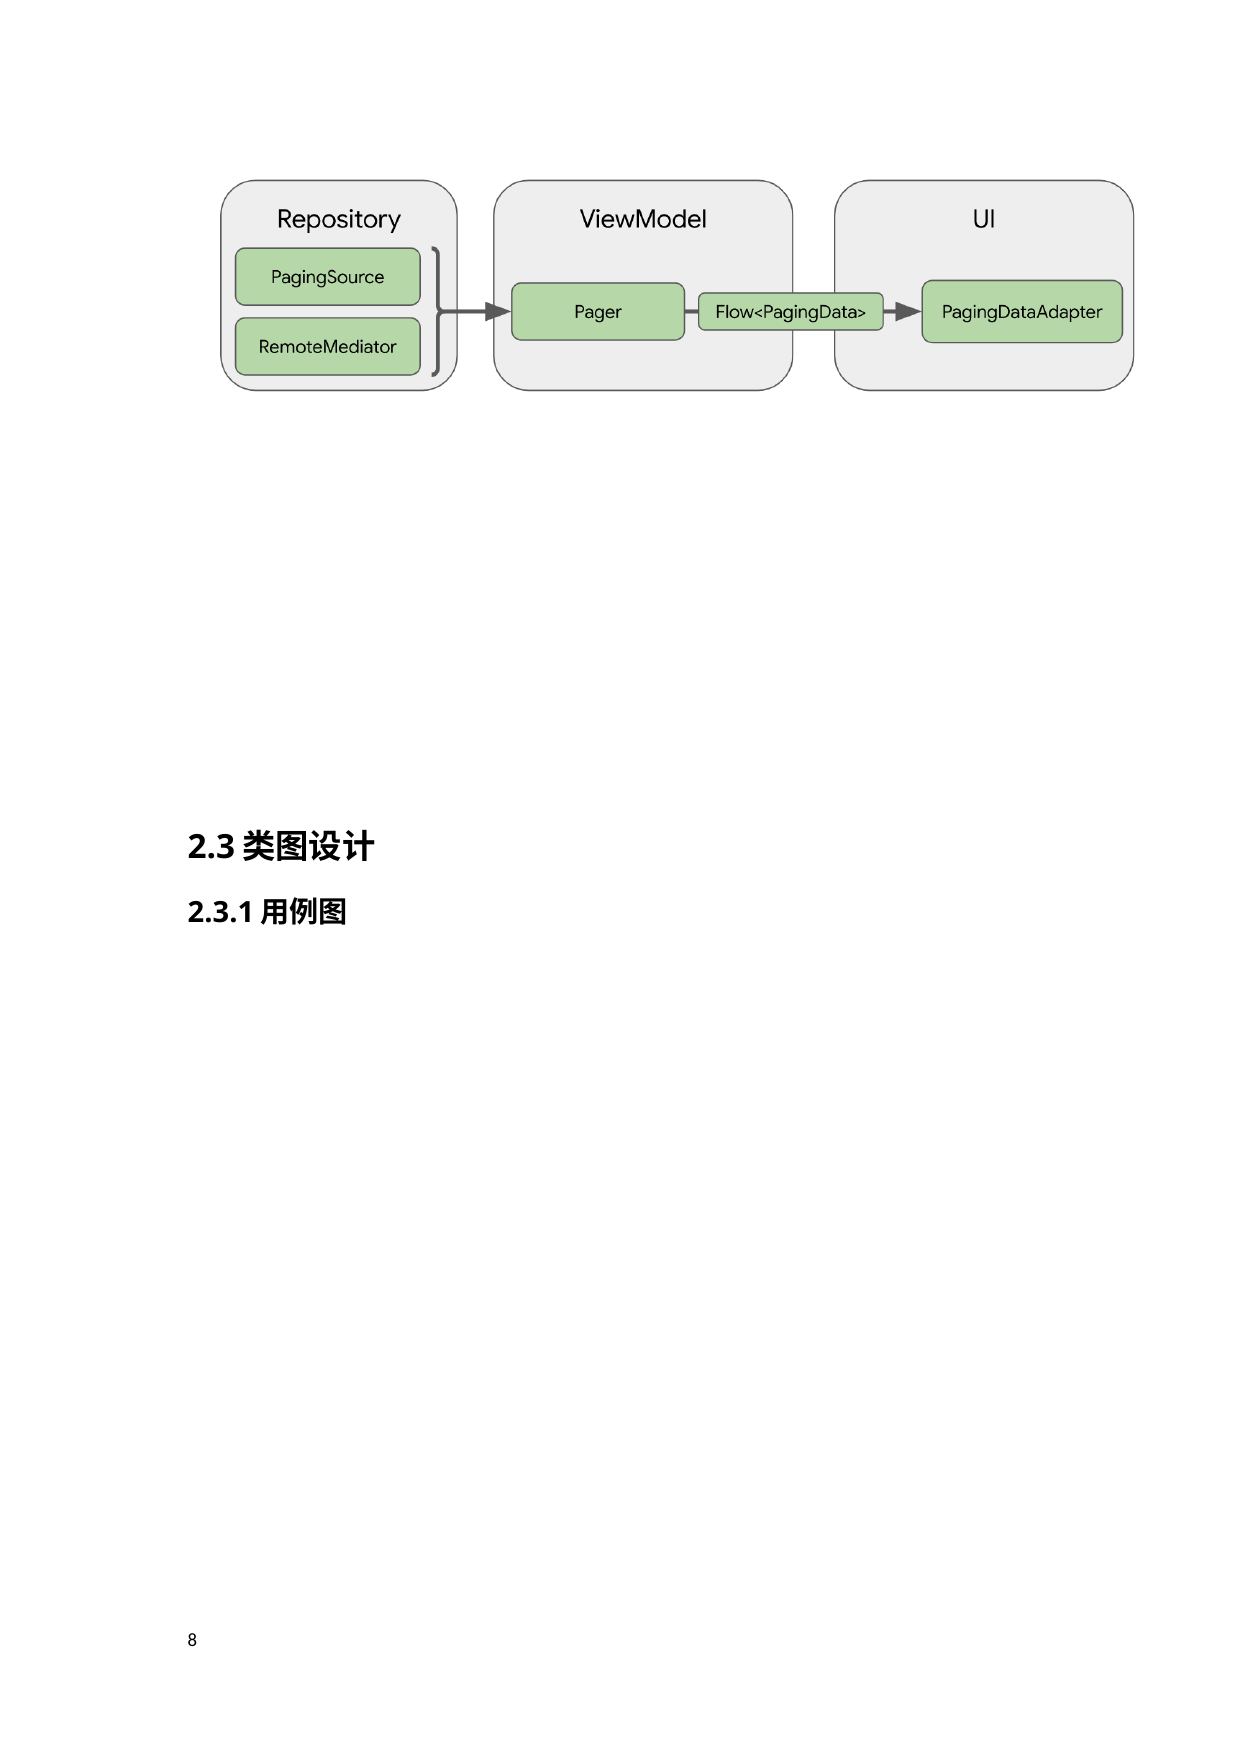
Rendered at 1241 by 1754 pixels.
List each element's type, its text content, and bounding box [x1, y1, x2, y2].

text 2.3.1用例图 [187, 877, 1053, 942]
text 2.3类图设计 [187, 812, 1053, 877]
picture [187, 162, 1171, 403]
